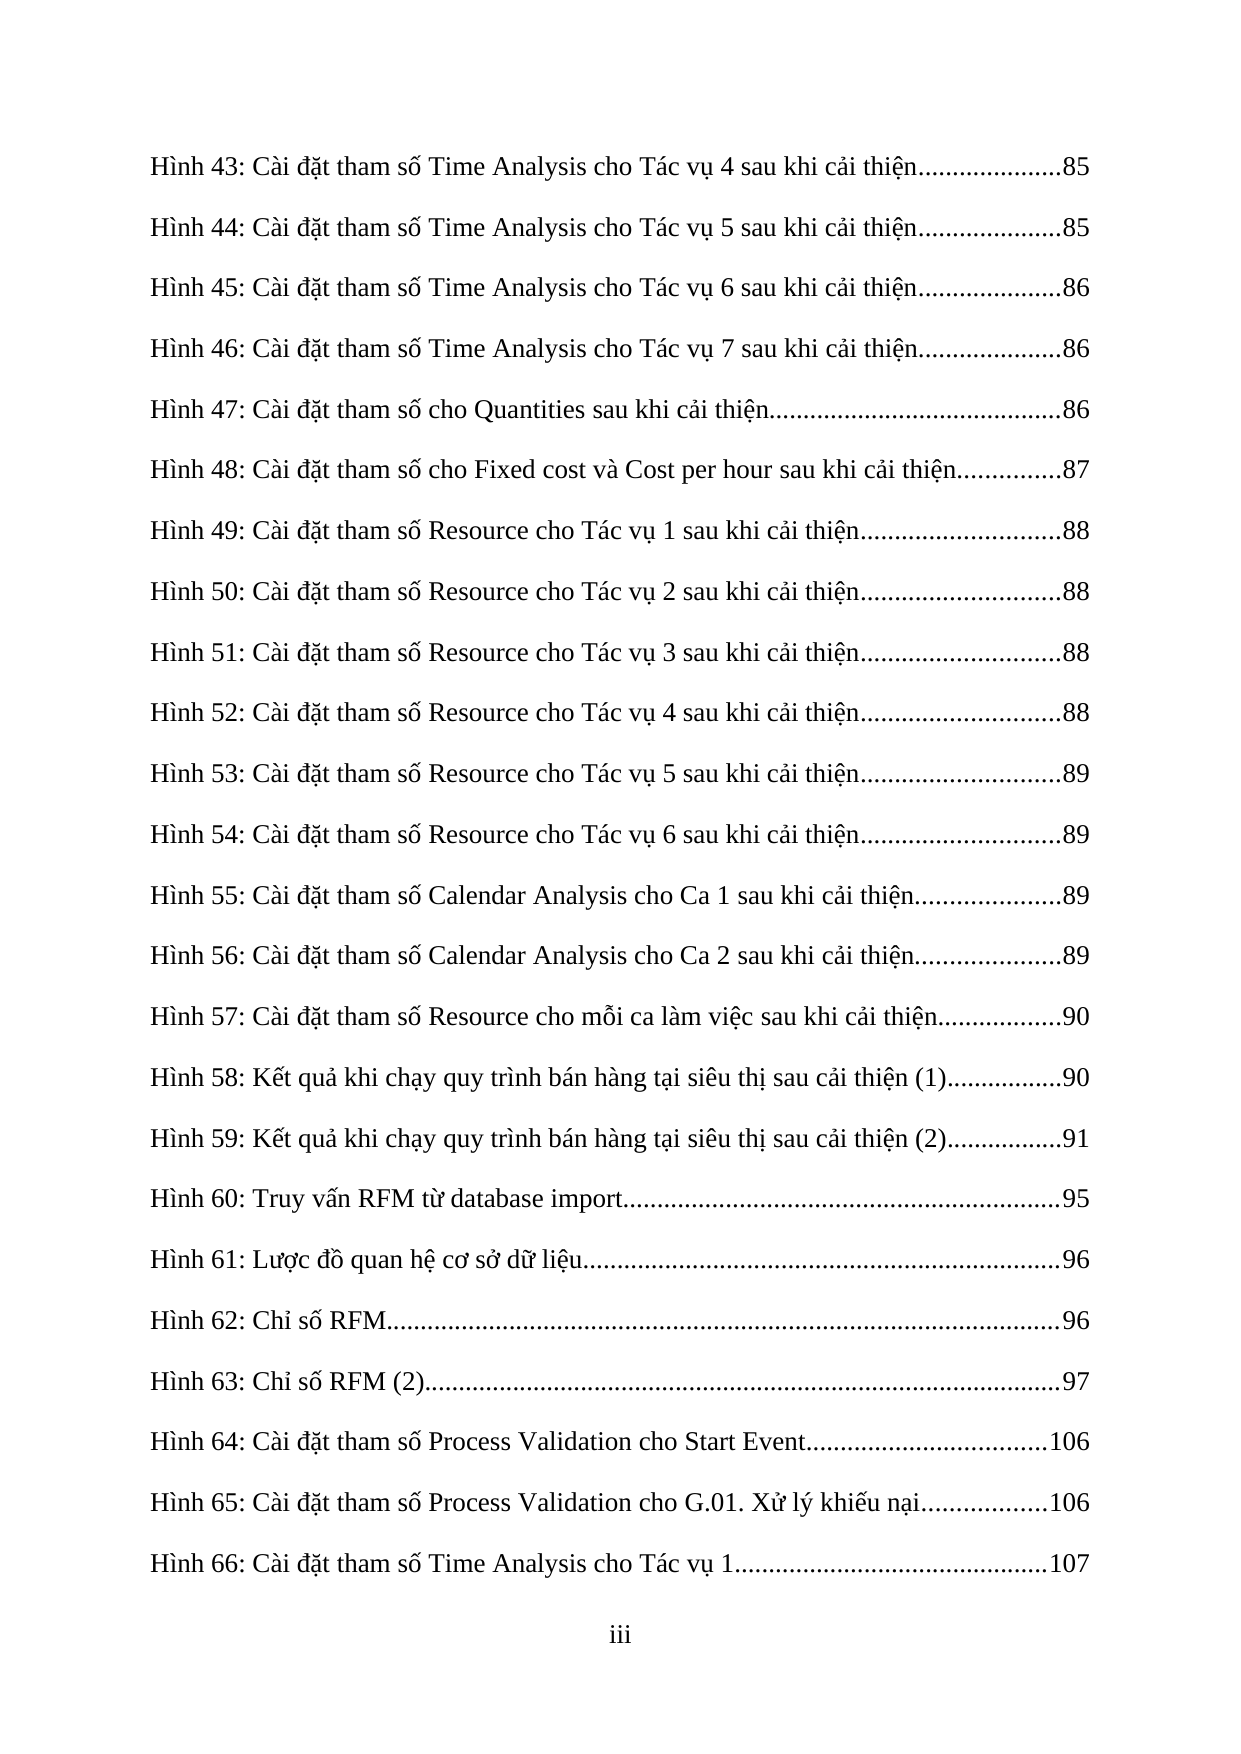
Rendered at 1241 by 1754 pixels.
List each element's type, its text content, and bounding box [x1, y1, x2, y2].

text Hình 60: Truy vấn RFM từ database import 95 [150, 1182, 1090, 1213]
text Hình 46: Cài đặt tham số Time Analysis cho Tác vụ 7 sau khi cải thiện 86 [150, 332, 1090, 363]
text Hình 57: Cài đặt tham số Resource cho mỗi ca làm việc sau khi cải thiện 90 [150, 1000, 1090, 1031]
text Hình 64: Cài đặt tham số Process Validation cho Start Event 106 [150, 1425, 1090, 1456]
text Hình 59: Kết quả khi chạy quy trình bán hàng tại siêu thị sau cải thiện (2) 91 [150, 1122, 1090, 1153]
text Hình 50: Cài đặt tham số Resource cho Tác vụ 2 sau khi cải thiện 88 [150, 575, 1090, 606]
text Hình 49: Cài đặt tham số Resource cho Tác vụ 1 sau khi cải thiện 88 [150, 514, 1090, 546]
text Hình 48: Cài đặt tham số cho Fixed cost và Cost per hour sau khi cải thiện 87 [150, 454, 1090, 485]
text Hình 43: Cài đặt tham số Time Analysis cho Tác vụ 4 sau khi cải thiện 85 [150, 150, 1090, 181]
text Hình 47: Cài đặt tham số cho Quantities sau khi cải thiện 86 [150, 393, 1090, 424]
text Hình 45: Cài đặt tham số Time Analysis cho Tác vụ 6 sau khi cải thiện 86 [150, 271, 1090, 303]
text Hình 44: Cài đặt tham số Time Analysis cho Tác vụ 5 sau khi cải thiện 85 [150, 211, 1090, 242]
text Hình 63: Chỉ số RFM (2) 97 [150, 1364, 1090, 1396]
text Hình 52: Cài đặt tham số Resource cho Tác vụ 4 sau khi cải thiện 88 [150, 697, 1090, 728]
text Hình 55: Cài đặt tham số Calendar Analysis cho Ca 1 sau khi cải thiện 89 [150, 879, 1090, 910]
text Hình 56: Cài đặt tham số Calendar Analysis cho Ca 2 sau khi cải thiện 89 [150, 939, 1090, 971]
text Hình 66: Cài đặt tham số Time Analysis cho Tác vụ 1 107 [150, 1547, 1090, 1578]
text Hình 51: Cài đặt tham số Resource cho Tác vụ 3 sau khi cải thiện 88 [150, 636, 1090, 667]
text Hình 61: Lược đồ quan hệ cơ sở dữ liệu 96 [150, 1243, 1090, 1274]
text Hình 62: Chỉ số RFM 96 [150, 1304, 1090, 1335]
text Hình 53: Cài đặt tham số Resource cho Tác vụ 5 sau khi cải thiện 89 [150, 757, 1090, 788]
text Hình 54: Cài đặt tham số Resource cho Tác vụ 6 sau khi cải thiện 89 [150, 818, 1090, 849]
text Hình 65: Cài đặt tham số Process Validation cho G.01. Xử lý khiếu nại 106 [150, 1486, 1090, 1517]
text Hình 58: Kết quả khi chạy quy trình bán hàng tại siêu thị sau cải thiện (1) 90 [150, 1061, 1090, 1092]
